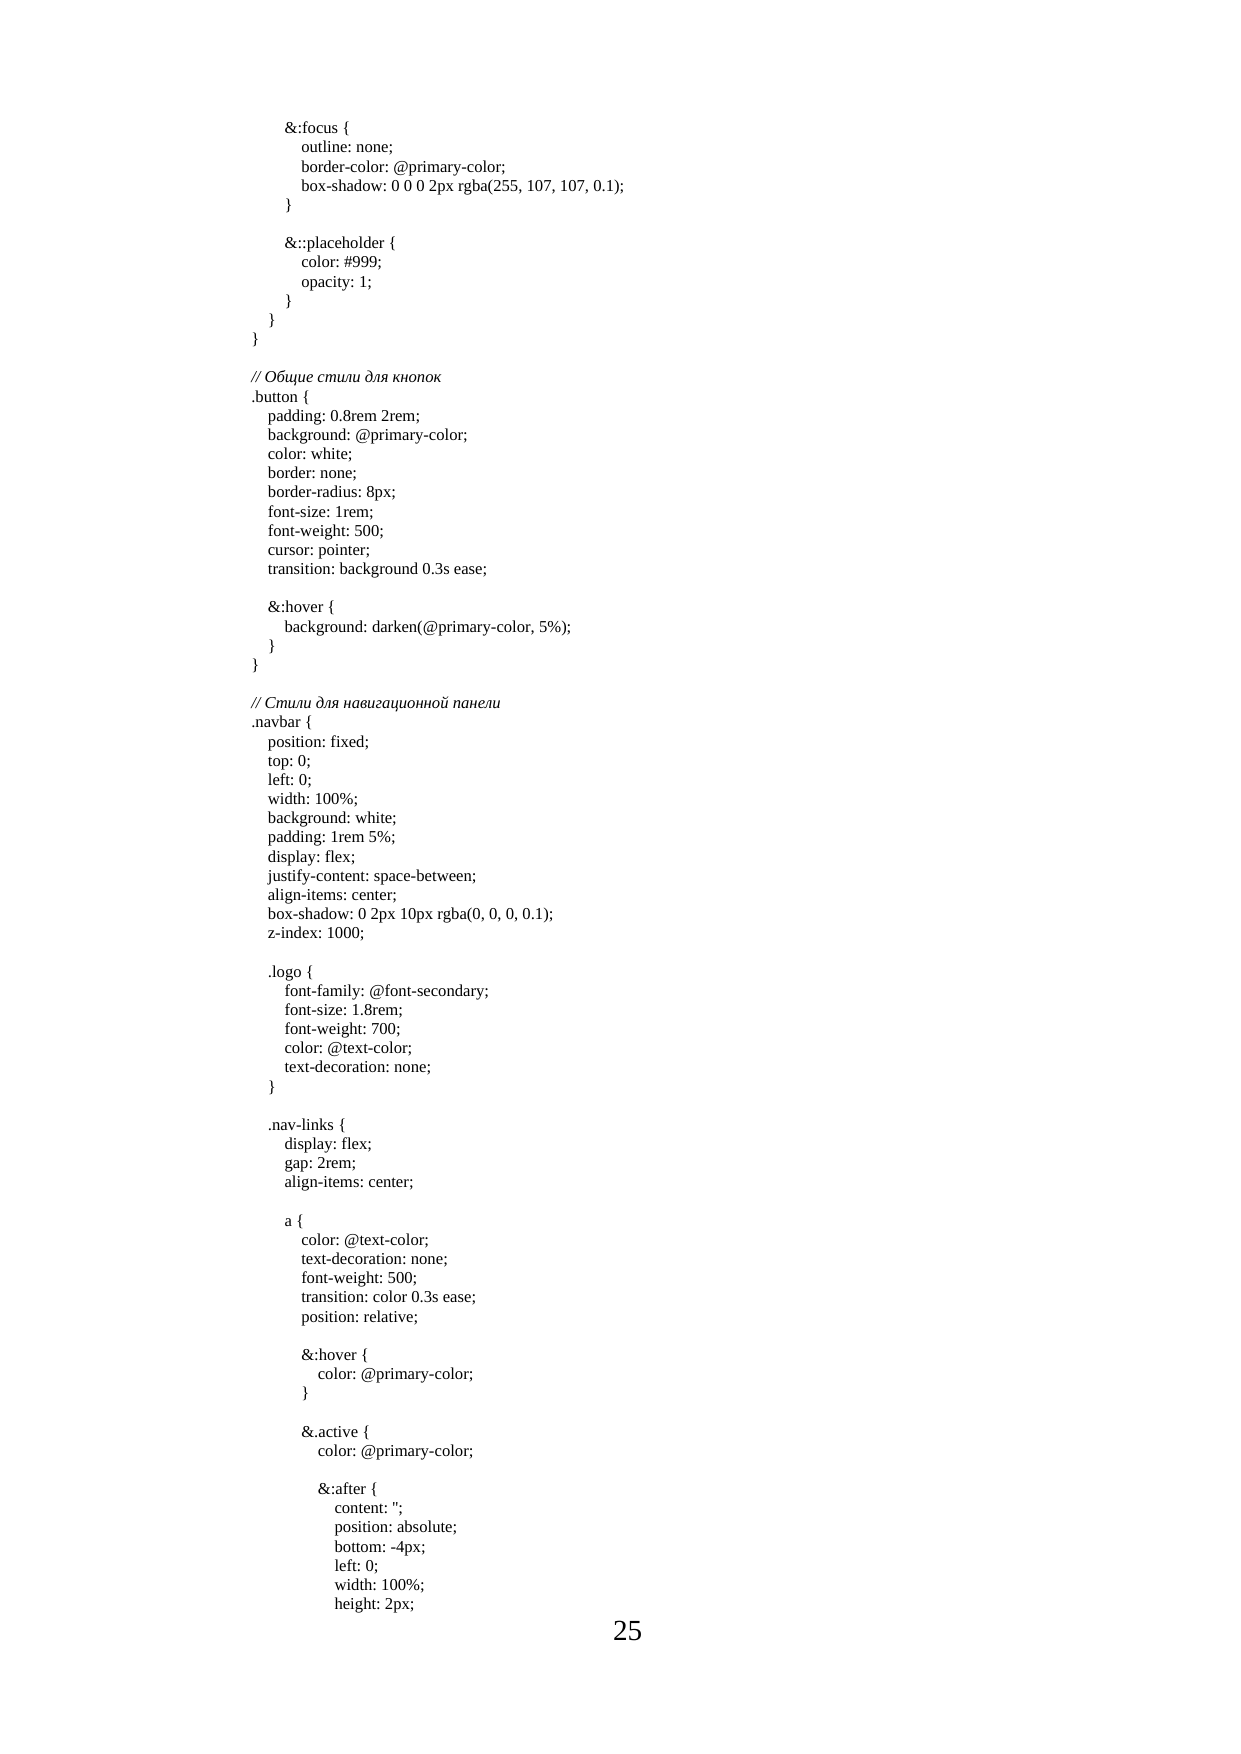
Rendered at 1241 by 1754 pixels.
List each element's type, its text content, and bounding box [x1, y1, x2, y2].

text position: fixed; [177, 731, 1078, 751]
text border-radius: 8px; [177, 482, 1078, 501]
text opacity: 1; [177, 271, 1078, 291]
text top: 0; [177, 751, 1078, 770]
text align-items: center; [177, 1172, 1078, 1191]
text &:hover { [177, 597, 1078, 616]
text transition: color 0.3s ease; [177, 1287, 1078, 1306]
text height: 2px; [177, 1594, 1078, 1613]
text } [177, 310, 1078, 329]
text &:focus { [177, 118, 1078, 137]
text .button { [177, 386, 1078, 406]
text border-color: @primary-color; [177, 156, 1078, 176]
text width: 100%; [177, 789, 1078, 808]
text color: @text-color; [177, 1038, 1078, 1057]
text } [177, 329, 1078, 348]
text } [177, 195, 1078, 214]
text &.active { [177, 1421, 1078, 1441]
text border: none; [177, 463, 1078, 482]
text background: white; [177, 808, 1078, 827]
text content: ''; [177, 1498, 1078, 1517]
text padding: 1rem 5%; [177, 827, 1078, 846]
text text-decoration: none; [177, 1057, 1078, 1076]
text font-weight: 500; [177, 1268, 1078, 1287]
text color: @text-color; [177, 1230, 1078, 1249]
text a { [177, 1211, 1078, 1230]
text position: absolute; [177, 1517, 1078, 1536]
text text-decoration: none; [177, 1249, 1078, 1268]
text // Общие стили для кнопок [177, 367, 1078, 386]
text font-weight: 500; [177, 521, 1078, 540]
text color: @primary-color; [177, 1441, 1078, 1460]
text justify-content: space-between; [177, 866, 1078, 885]
text gap: 2rem; [177, 1153, 1078, 1172]
text .navbar { [177, 712, 1078, 731]
text box-shadow: 0 2px 10px rgba(0, 0, 0, 0.1); [177, 904, 1078, 923]
text } [177, 1076, 1078, 1096]
text z-index: 1000; [177, 923, 1078, 942]
text } [177, 291, 1078, 310]
text font-weight: 700; [177, 1019, 1078, 1038]
text cursor: pointer; [177, 540, 1078, 559]
text } [177, 655, 1078, 674]
text color: white; [177, 444, 1078, 463]
text &::placeholder { [177, 233, 1078, 252]
text color: #999; [177, 252, 1078, 271]
text &:hover { [177, 1345, 1078, 1364]
text font-size: 1.8rem; [177, 1000, 1078, 1019]
text } [177, 636, 1078, 655]
text display: flex; [177, 846, 1078, 866]
text font-family: @font-secondary; [177, 981, 1078, 1000]
text bottom: -4px; [177, 1536, 1078, 1556]
text .logo { [177, 961, 1078, 981]
text background: darken(@primary-color, 5%); [177, 616, 1078, 636]
text width: 100%; [177, 1575, 1078, 1594]
text } [177, 1383, 1078, 1402]
text // Стили для навигационной панели [177, 693, 1078, 712]
text left: 0; [177, 1556, 1078, 1575]
text box-shadow: 0 0 0 2px rgba(255, 107, 107, 0.1); [177, 176, 1078, 195]
text &:after { [177, 1479, 1078, 1498]
text transition: background 0.3s ease; [177, 559, 1078, 578]
text font-size: 1rem; [177, 501, 1078, 521]
text color: @primary-color; [177, 1364, 1078, 1383]
text background: @primary-color; [177, 425, 1078, 444]
text left: 0; [177, 770, 1078, 789]
text align-items: center; [177, 885, 1078, 904]
text padding: 0.8rem 2rem; [177, 406, 1078, 425]
text outline: none; [177, 137, 1078, 156]
text .nav-links { [177, 1115, 1078, 1134]
text display: flex; [177, 1134, 1078, 1153]
text position: relative; [177, 1306, 1078, 1326]
